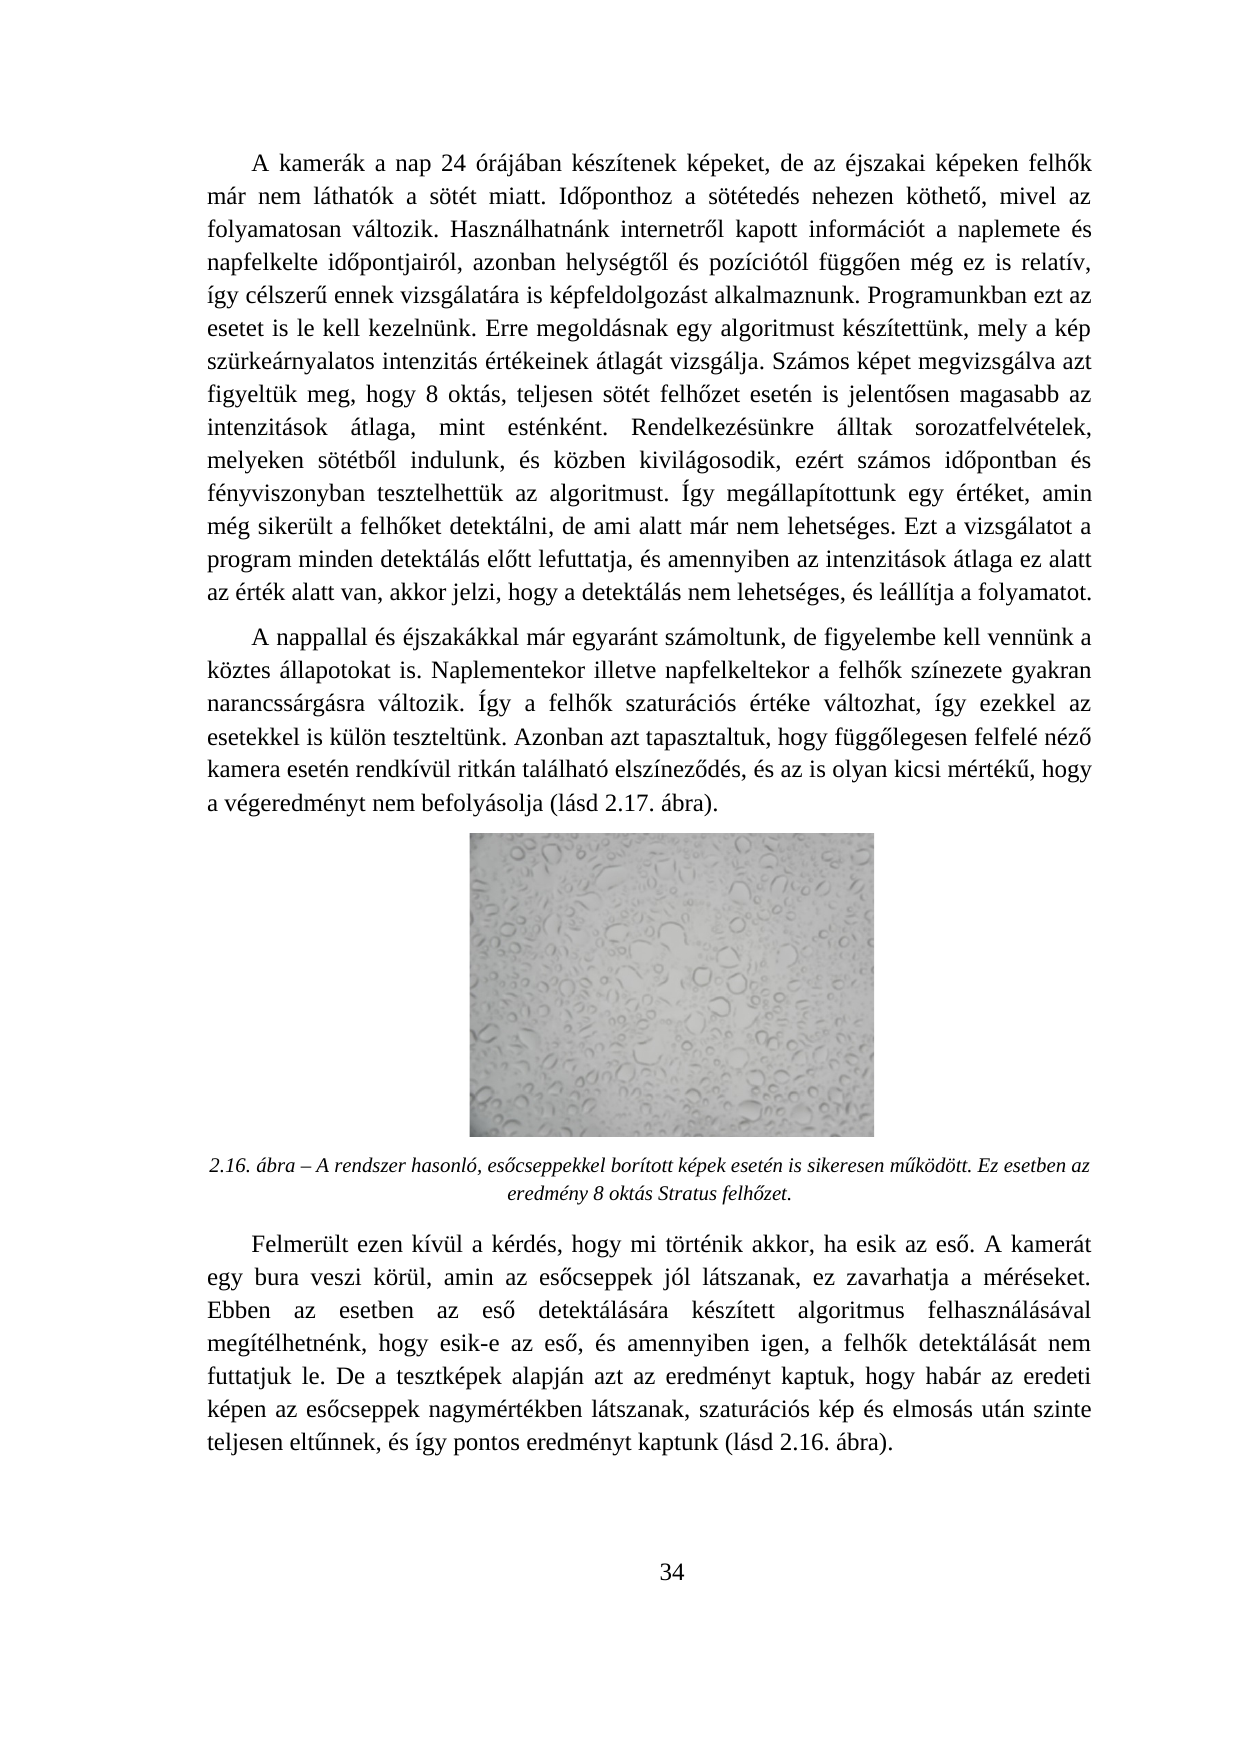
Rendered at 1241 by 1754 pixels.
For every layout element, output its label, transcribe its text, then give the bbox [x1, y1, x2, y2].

picture [469, 833, 875, 1137]
text A kamerák a nap 24 órájában készítenek képeket, de az éjszakai képeken felhők már nem láthatók a sötét miatt. Időponthoz a sötétedés nehezen köthető, mivel az folyamatosan változik. Használhatnánk internetről kapott információt a naplemete és napfelkelte időpontjairól, azonban helységtől és pozíciótól függően még ez is relatív, így célszerű ennek vizsgálatára is képfeldolgozást alkalmaznunk. Programunkban ezt az esetet is le kell kezelnünk. Erre megoldásnak egy algoritmust készítettünk, mely a kép szürkeárnyalatos intenzitás értékeinek átlagát vizsgálja. Számos képet megvizsgálva azt figyeltük meg, hogy 8 oktás, teljesen sötét felhőzet esetén is jelentősen magasabb az intenzitások átlaga, mint esténként. Rendelkezésünkre álltak sorozatfelvételek, melyeken sötétből indulunk, és közben kivilágosodik, ezért számos időpontban és fényviszonyban tesztelhettük az algoritmust. Így megállapítottunk egy értéket, amin még sikerült a felhőket detektálni, de ami alatt már nem lehetséges. Ezt a vizsgálatot a program minden detektálás előtt lefuttatja, és amennyiben az intenzitások átlaga ez alatt az érték alatt van, akkor jelzi, hogy a detektálás nem lehetséges, és leállítja a folyamatot. [207, 148, 1092, 606]
